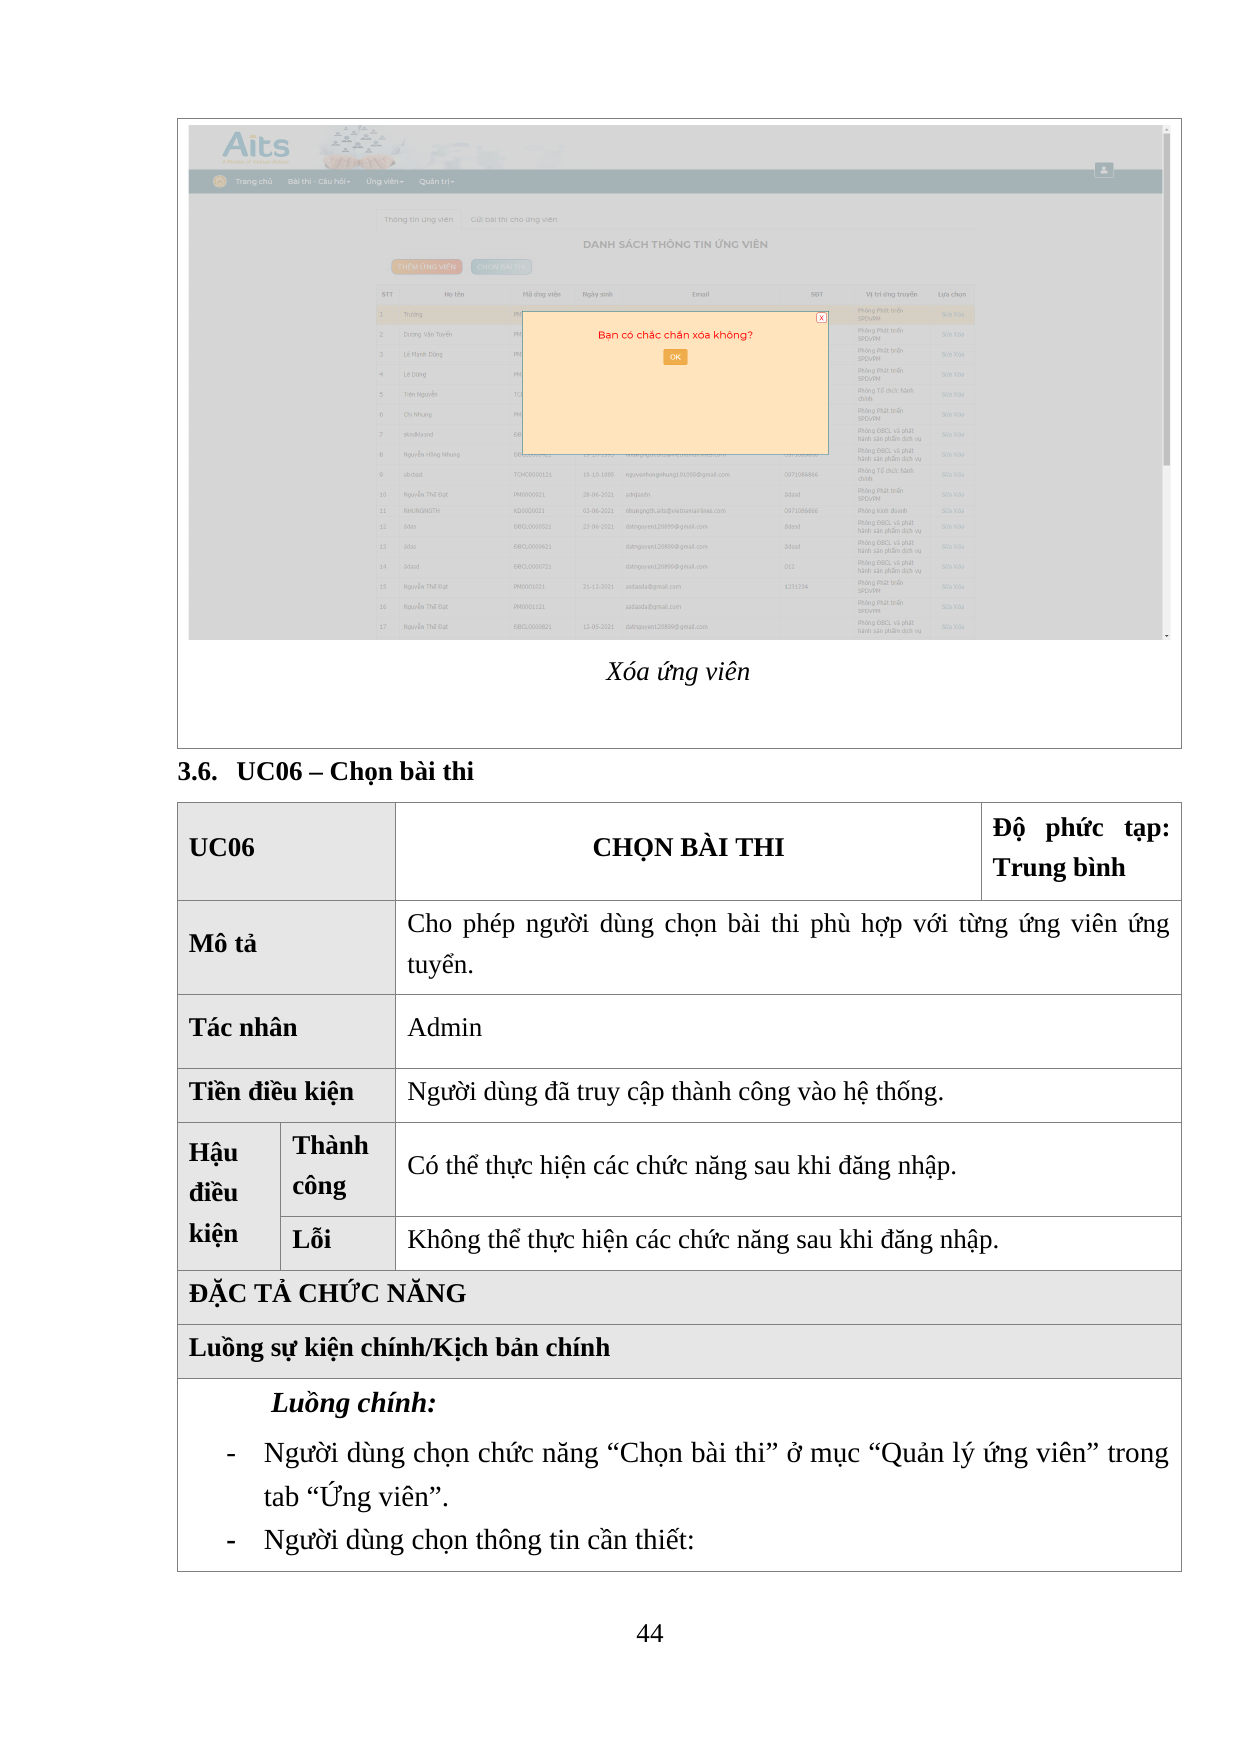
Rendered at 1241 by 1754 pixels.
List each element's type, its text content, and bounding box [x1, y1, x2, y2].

table_cell Không thể thực hiện các chức năng sau khi đăng nhập. [396, 1217, 1181, 1270]
table_cell Tiền điều kiện [178, 1069, 395, 1122]
picture [188, 125, 1171, 640]
table_cell Admin [396, 995, 1181, 1068]
table_cell Có thể thực hiện các chức năng sau khi đăng nhập. [396, 1123, 1181, 1216]
table_cell Người dùng đã truy cập thành công vào hệ thống. [396, 1069, 1181, 1122]
table_cell Thành công [281, 1123, 395, 1216]
table_header Độ phức tạp: Trung bình [982, 803, 1181, 900]
table_cell Hậu điều kiện [178, 1123, 280, 1270]
subtitle UC06 – Chọn bài thi [177, 755, 1122, 787]
table_cell Tác nhân [178, 995, 395, 1068]
table_header UC06 [178, 803, 395, 900]
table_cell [178, 1379, 1181, 1571]
table_cell Lỗi [281, 1217, 395, 1270]
table_cell ĐẶC TẢ CHỨC NĂNG [178, 1271, 1181, 1324]
table_cell Cho phép người dùng chọn bài thi phù hợp với từng ứng viên ứng tuyển. [396, 901, 1181, 994]
table_cell Mô tả [178, 901, 395, 994]
table_header CHỌN BÀI THI [396, 803, 981, 900]
table_cell Luồng sự kiện chính/Kịch bản chính [178, 1325, 1181, 1378]
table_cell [178, 119, 1181, 748]
